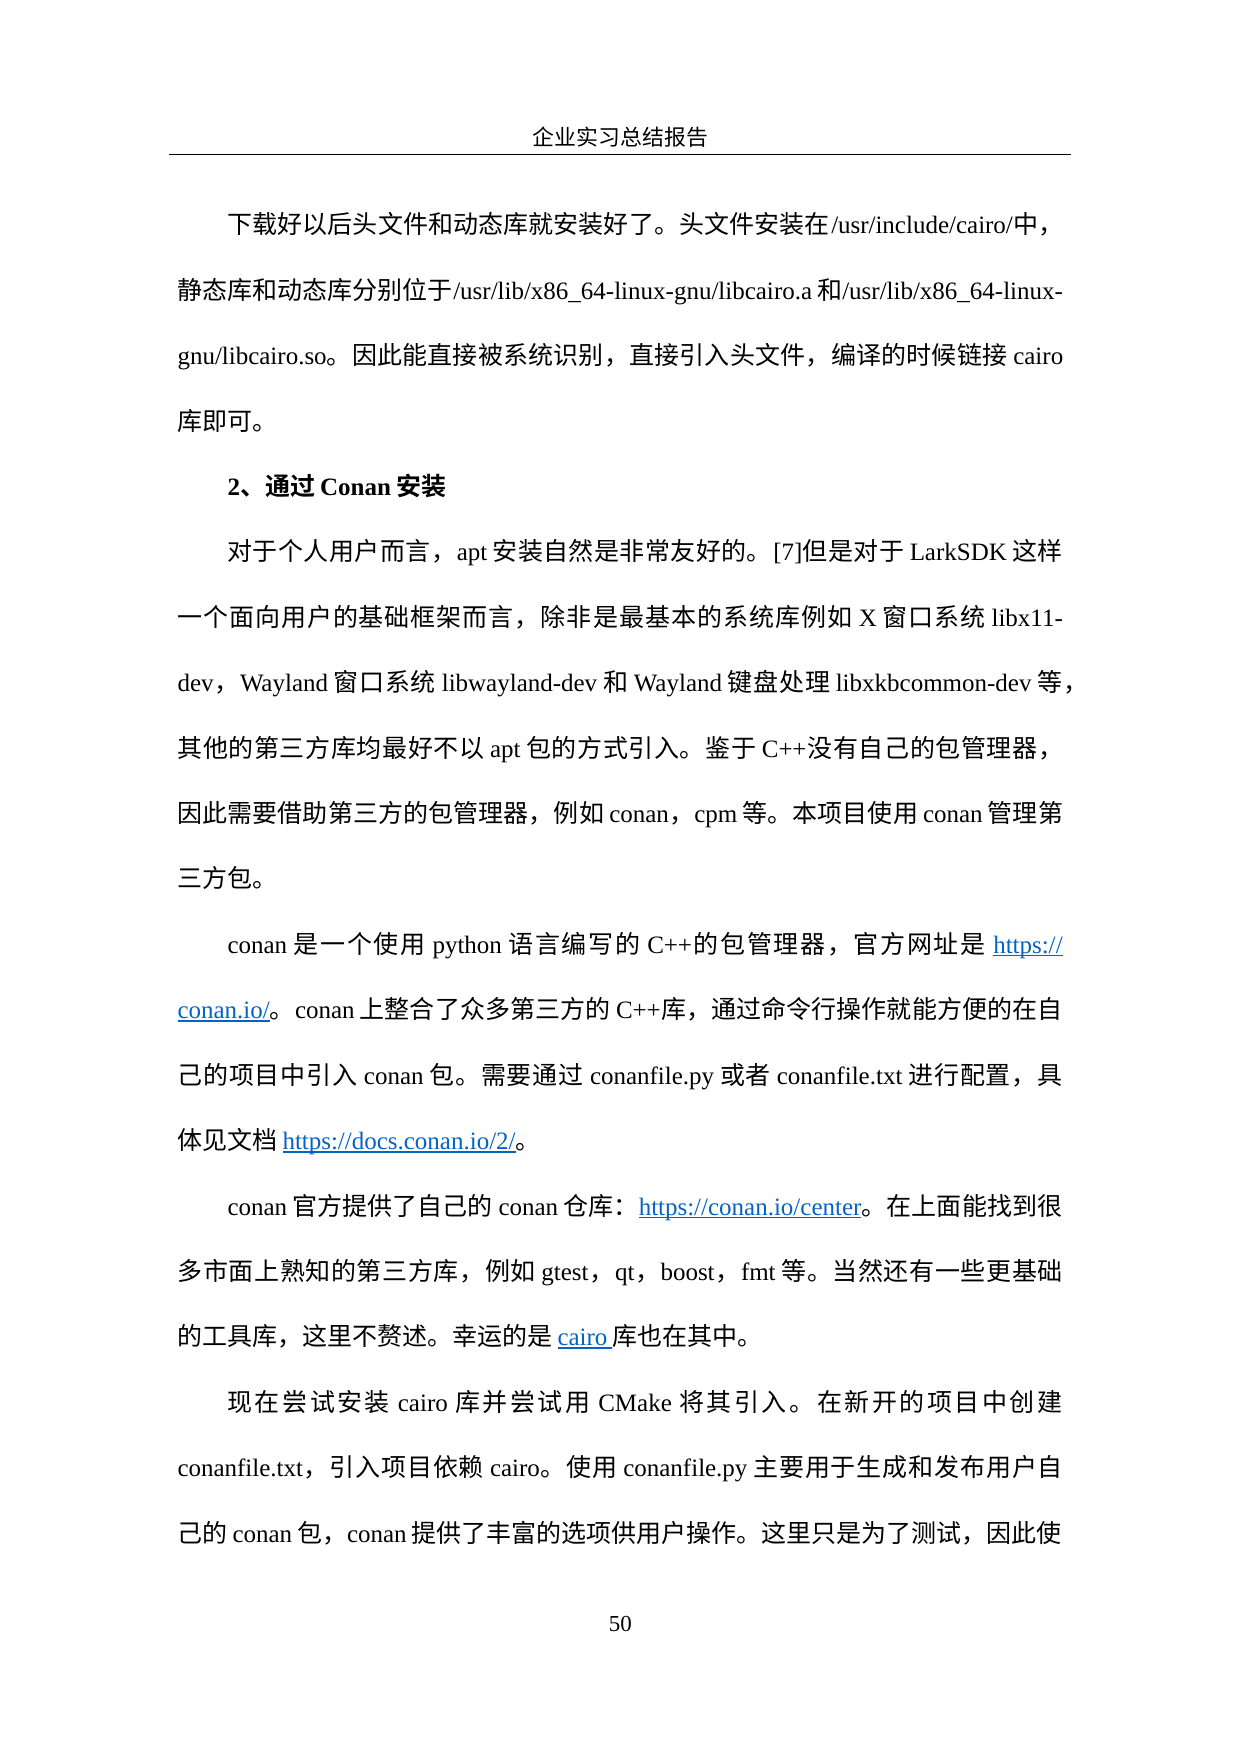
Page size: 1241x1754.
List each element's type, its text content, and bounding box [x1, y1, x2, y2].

text 对于个人用户而言，apt安装自然是非常友好的。[7]但是对于LarkSDK这样一个面向用户的基础框架而言，除非是最基本的系统库例如X窗口系统libx11-dev，Wayland窗口系统libwayland-dev和Wayland键盘处理libxkbcommon-dev等，其他的第三方库均最好不以apt包的方式引入。鉴于C++没有自己的包管理器，因此需要借助第三方的包管理器，例如conan，cpm等。本项目使用conan管理第三方包。 [177, 517, 1063, 910]
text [177, 1368, 1063, 1564]
text conan官方提供了自己的conan仓库：https://conan.io/center。在上面能找到很多市面上熟知的第三方库，例如gtest，qt，boost，fmt等。当然还有一些更基础的工具库，这里不赘述。幸运的是cairo库也在其中。 [177, 1171, 1063, 1368]
text 下载好以后头文件和动态库就安装好了。头文件安装在/usr/include/cairo/中，静态库和动态库分别位于/usr/lib/x86_64-linux-gnu/libcairo.a和/usr/lib/x86_64-linux-gnu/libcairo.so。因此能直接被系统识别，直接引入头文件，编译的时候链接cairo库即可。 [177, 190, 1063, 452]
text conan是一个使用python语言编写的C++的包管理器，官方网址是https://conan.io/。conan上整合了众多第三方的C++库，通过命令行操作就能方便的在自己的项目中引入conan包。需要通过conanfile.py或者conanfile.txt进行配置，具体见文档https://docs.conan.io/2/。 [177, 910, 1063, 1171]
list 2、通过Conan安装 [177, 452, 1063, 517]
